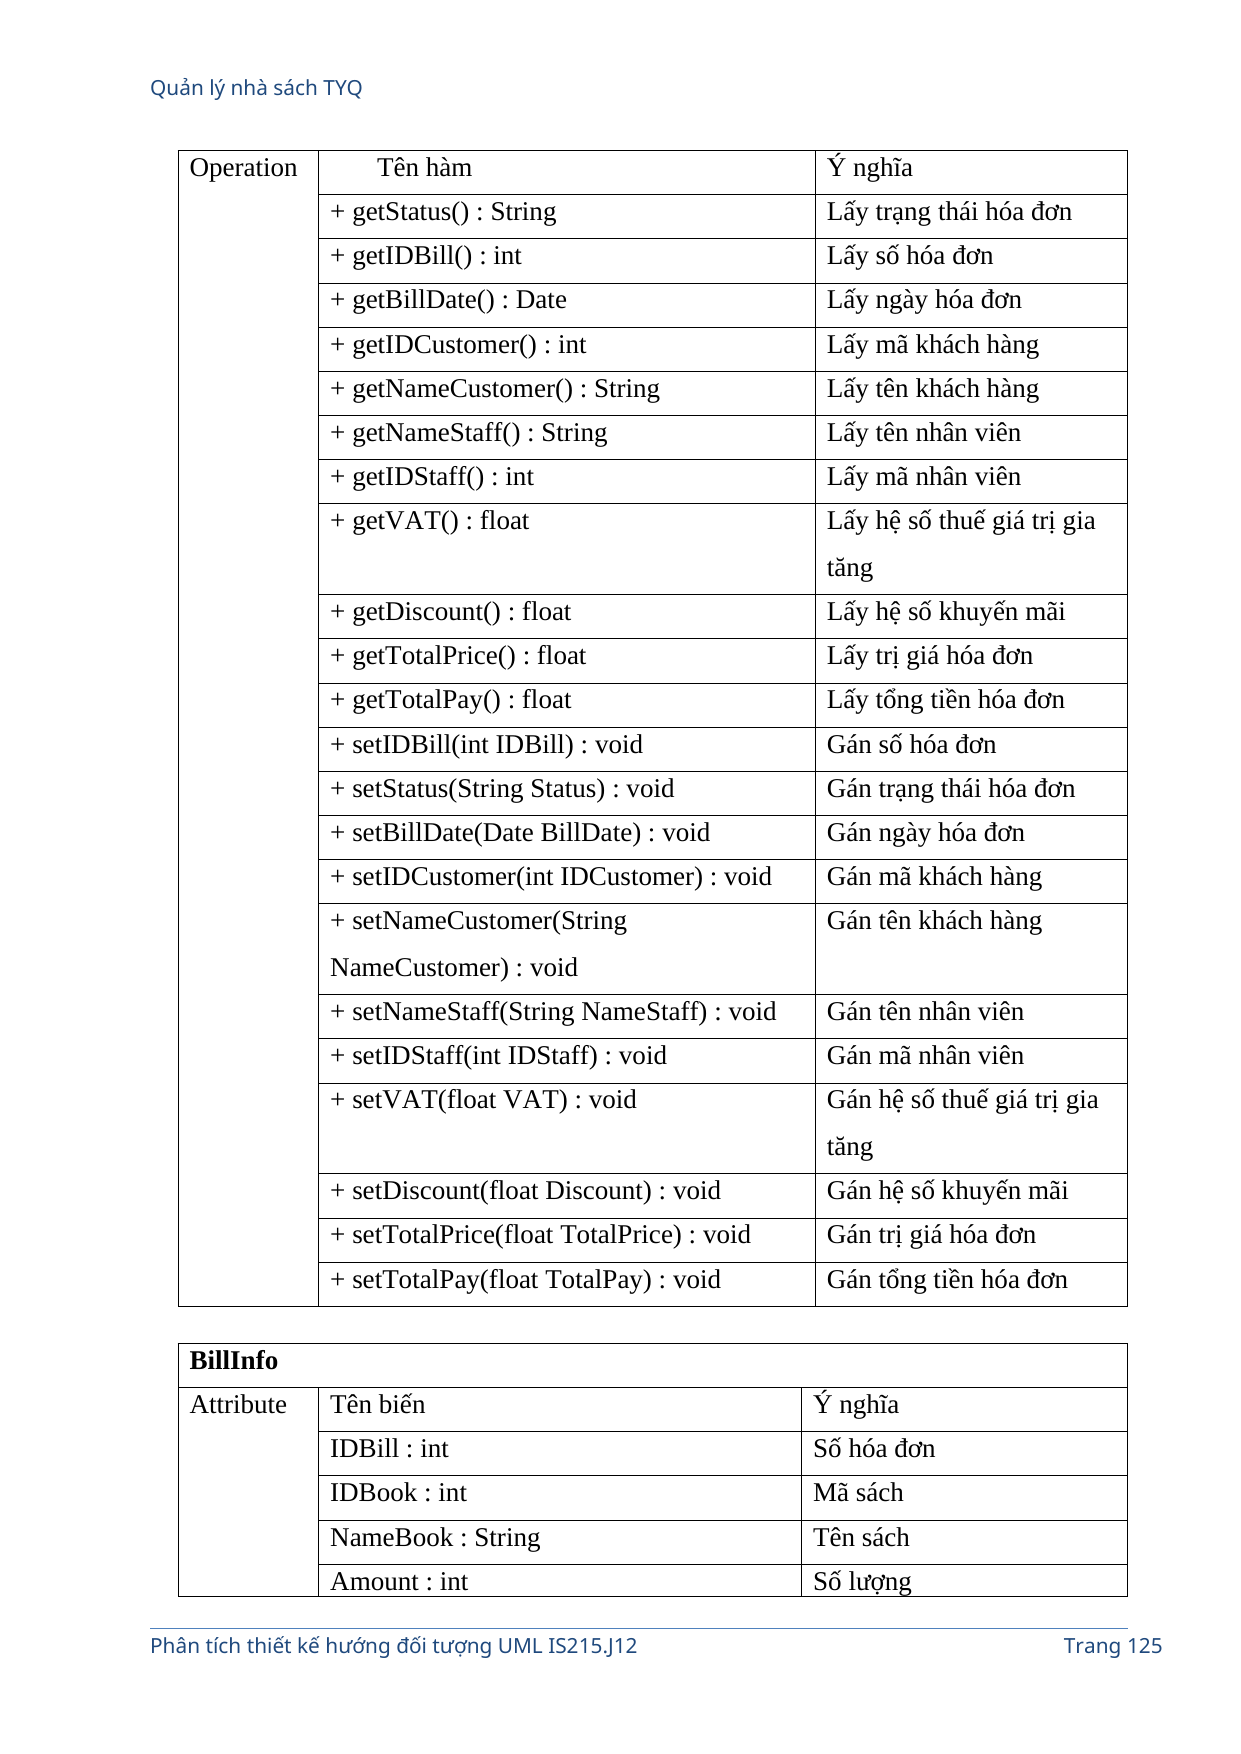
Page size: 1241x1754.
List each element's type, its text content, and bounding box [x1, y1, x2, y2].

table_cell + setNameCustomer(String NameCustomer) : void [319, 904, 815, 994]
table_cell Lấy số hóa đơn [816, 239, 1127, 282]
table_cell + setIDStaff(int IDStaff) : void [319, 1039, 815, 1082]
table_cell + setIDCustomer(int IDCustomer) : void [319, 860, 815, 903]
table_cell Attribute [179, 1388, 318, 1596]
table_cell + getTotalPay() : float [319, 684, 815, 727]
table_cell Operation [179, 151, 318, 1306]
table_cell Lấy trạng thái hóa đơn [816, 195, 1127, 238]
table_cell IDBook : int [319, 1476, 801, 1519]
table_cell + setBillDate(Date BillDate) : void [319, 816, 815, 859]
table_cell + setNameStaff(String NameStaff) : void [319, 995, 815, 1038]
table_cell Gán mã nhân viên [816, 1039, 1127, 1082]
table_header BillInfo [179, 1344, 1127, 1387]
table_cell Gán tên khách hàng [816, 904, 1127, 994]
table_cell Gán hệ số thuế giá trị gia tăng [816, 1084, 1127, 1173]
table_cell NameBook : String [319, 1521, 801, 1564]
table_cell Lấy mã khách hàng [816, 328, 1127, 371]
table_cell Gán tổng tiền hóa đơn [816, 1263, 1127, 1306]
table_cell Số hóa đơn [802, 1432, 1127, 1475]
table_cell Tên sách [802, 1521, 1127, 1564]
table_cell Gán tên nhân viên [816, 995, 1127, 1038]
table_cell + setStatus(String Status) : void [319, 772, 815, 815]
table_cell Số lượng [802, 1565, 1127, 1596]
table_cell Amount : int [319, 1565, 801, 1596]
table_cell + getNameCustomer() : String [319, 372, 815, 415]
table_cell Gán số hóa đơn [816, 728, 1127, 771]
table_cell Ý nghĩa [802, 1388, 1127, 1431]
table_cell IDBill : int [319, 1432, 801, 1475]
table_cell + setIDBill(int IDBill) : void [319, 728, 815, 771]
table_cell Tên biến [319, 1388, 801, 1431]
table_cell Gán mã khách hàng [816, 860, 1127, 903]
table_cell Lấy tổng tiền hóa đơn [816, 684, 1127, 727]
table_cell Lấy tên nhân viên [816, 416, 1127, 459]
table_cell Lấy trị giá hóa đơn [816, 639, 1127, 682]
table_cell Gán hệ số khuyến mãi [816, 1174, 1127, 1217]
table_cell + setTotalPrice(float TotalPrice) : void [319, 1219, 815, 1262]
table_cell Lấy mã nhân viên [816, 460, 1127, 503]
table_cell + getStatus() : String [319, 195, 815, 238]
table_cell + getVAT() : float [319, 504, 815, 594]
table_cell Ý nghĩa [816, 151, 1127, 194]
table_cell + getIDStaff() : int [319, 460, 815, 503]
table_cell + setTotalPay(float TotalPay) : void [319, 1263, 815, 1306]
table_cell + setVAT(float VAT) : void [319, 1084, 815, 1173]
table_cell + getDiscount() : float [319, 595, 815, 638]
table_cell + getBillDate() : Date [319, 284, 815, 327]
table_cell + getIDCustomer() : int [319, 328, 815, 371]
table_cell Gán trạng thái hóa đơn [816, 772, 1127, 815]
table_cell Tên hàm [319, 151, 815, 194]
table_cell Lấy ngày hóa đơn [816, 284, 1127, 327]
table_cell Gán trị giá hóa đơn [816, 1219, 1127, 1262]
table_cell Lấy hệ số khuyến mãi [816, 595, 1127, 638]
table_cell Mã sách [802, 1476, 1127, 1519]
table_cell Lấy tên khách hàng [816, 372, 1127, 415]
table_cell Lấy hệ số thuế giá trị gia tăng [816, 504, 1127, 594]
table_cell + setDiscount(float Discount) : void [319, 1174, 815, 1217]
table_cell + getNameStaff() : String [319, 416, 815, 459]
table_cell Gán ngày hóa đơn [816, 816, 1127, 859]
table_cell + getIDBill() : int [319, 239, 815, 282]
table_cell + getTotalPrice() : float [319, 639, 815, 682]
